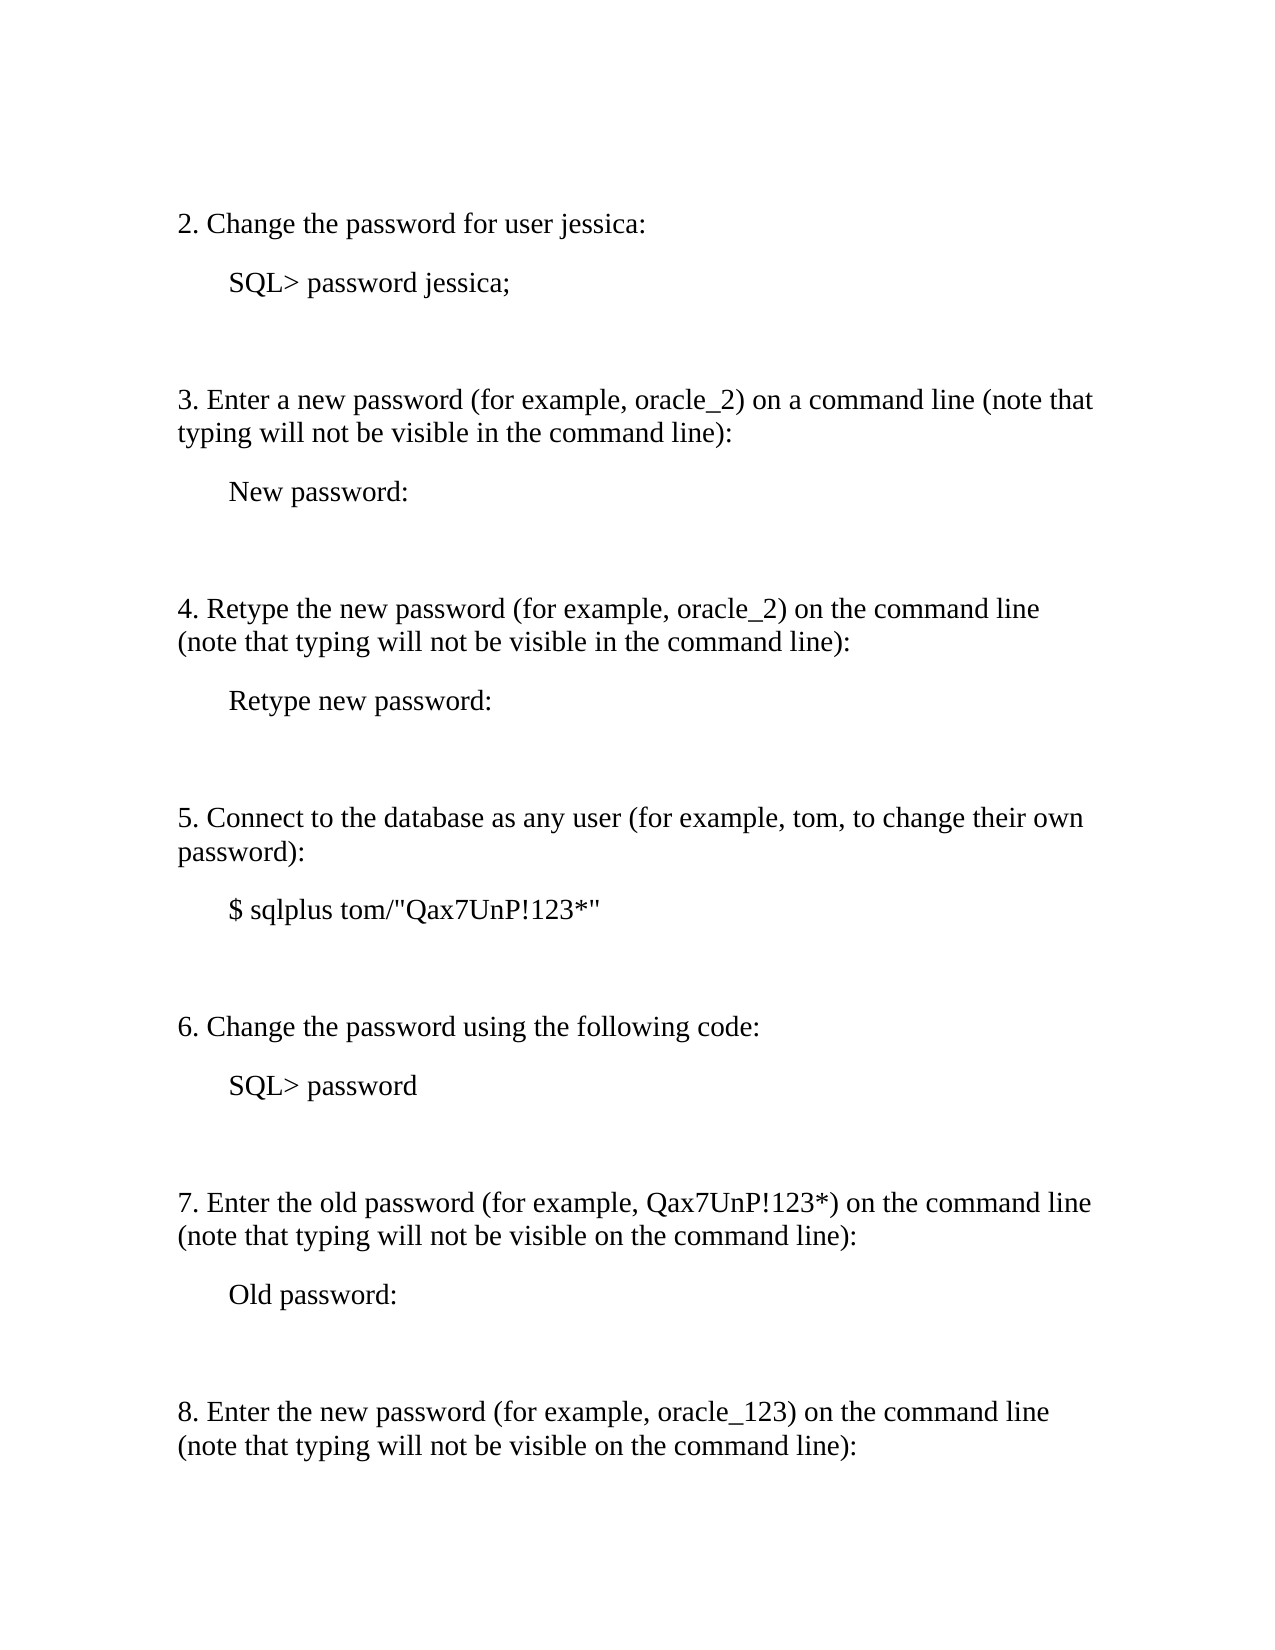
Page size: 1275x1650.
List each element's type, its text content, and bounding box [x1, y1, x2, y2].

text New password: [177, 474, 1098, 507]
text 2. Change the password for user jessica: [177, 206, 1098, 240]
text SQL> password jessica; [177, 265, 1098, 298]
text 8. Enter the new password (for example, oracle_123) on the command line (note that typing will not be visible on the command line): [177, 1394, 1098, 1461]
text 5. Connect to the database as any user (for example, tom, to change their own password): [177, 800, 1098, 867]
text 4. Retype the new password (for example, oracle_2) on the command line (note that typing will not be visible in the command line): [177, 591, 1098, 658]
text Old password: [177, 1277, 1098, 1311]
text 3. Enter a new password (for example, oracle_2) on a command line (note that typing will not be visible in the command line): [177, 382, 1098, 449]
text $ sqlplus tom/"Qax7UnP!123*" [177, 892, 1098, 926]
text Retype new password: [177, 683, 1098, 717]
text SQL> password [177, 1068, 1098, 1101]
text 6. Change the password using the following code: [177, 1009, 1098, 1043]
text 7. Enter the old password (for example, Qax7UnP!123*) on the command line (note that typing will not be visible on the command line): [177, 1185, 1098, 1252]
